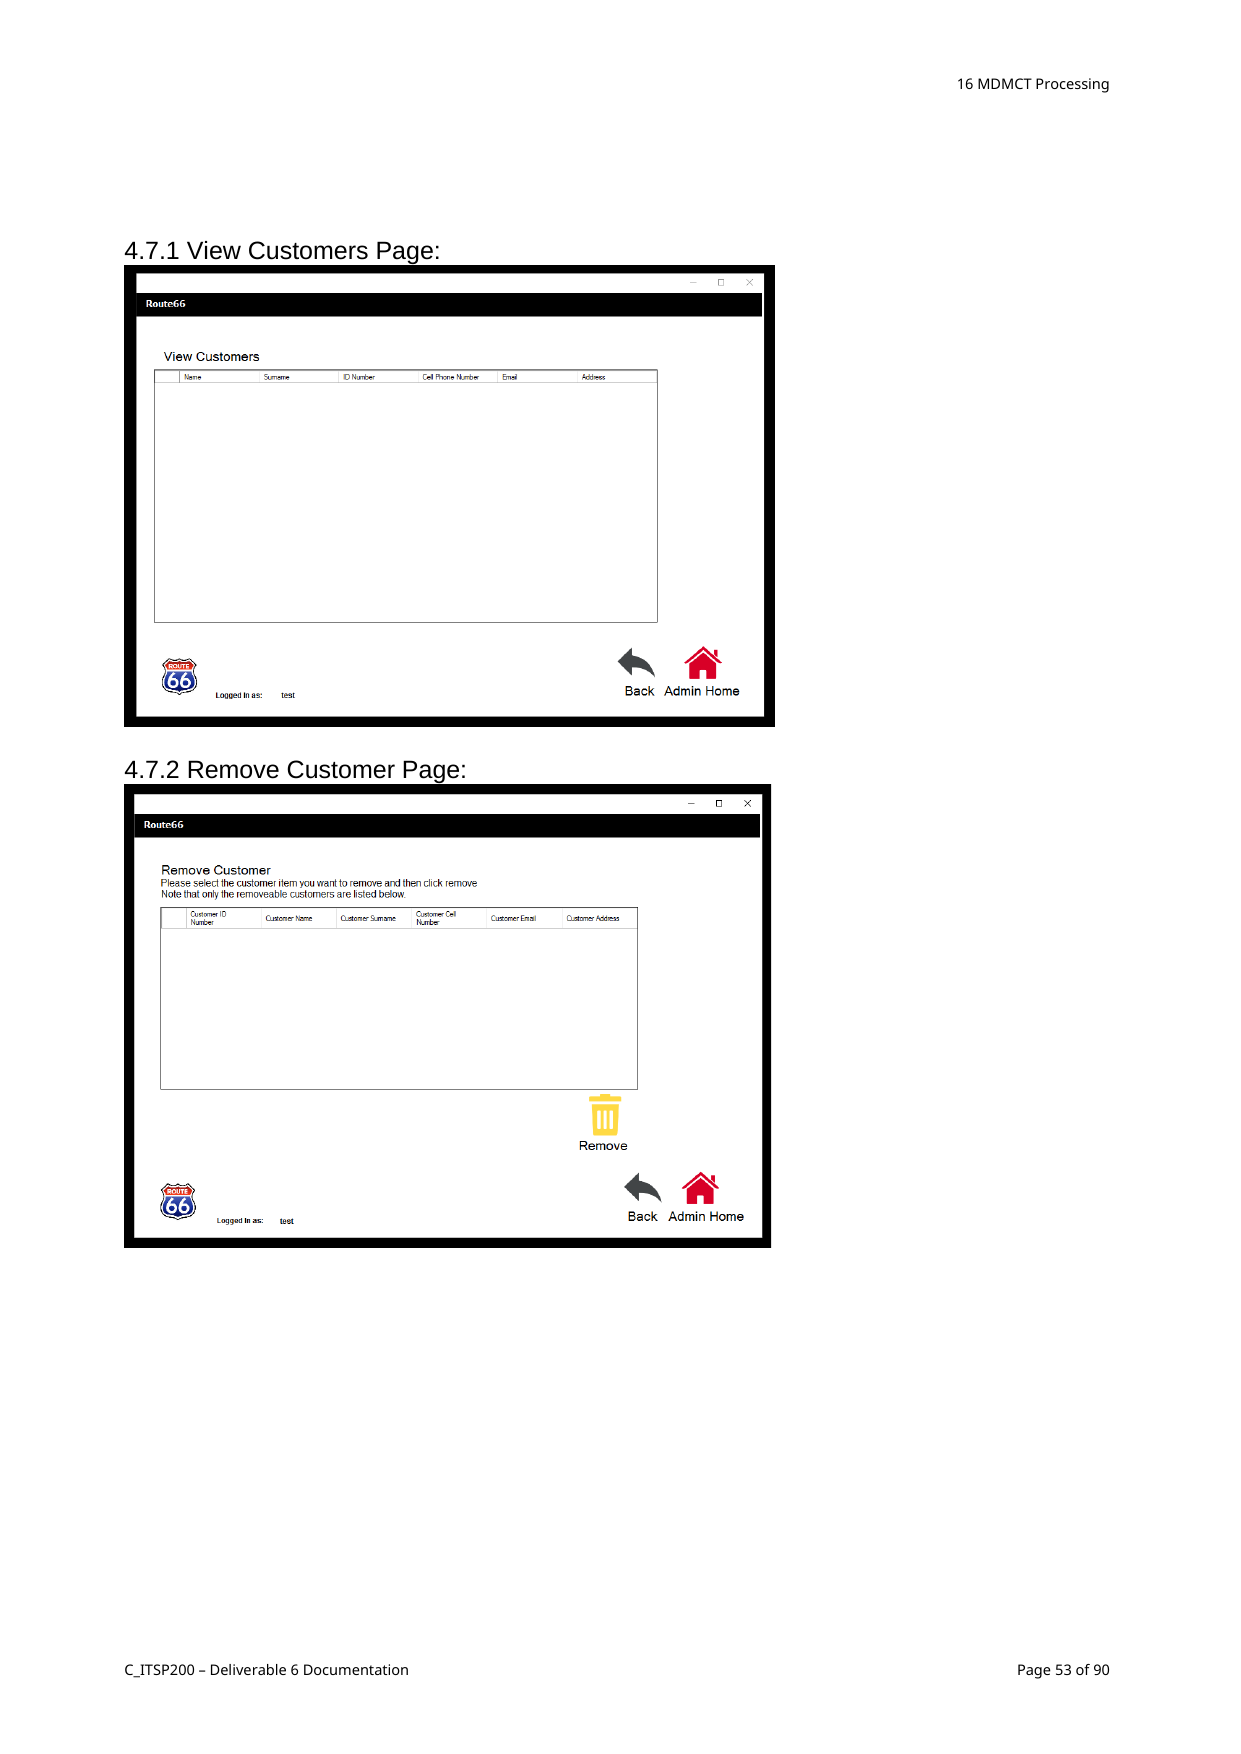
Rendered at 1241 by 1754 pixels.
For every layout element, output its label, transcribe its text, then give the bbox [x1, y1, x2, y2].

picture [124, 265, 775, 727]
text 4.7.1 View Customers Page: [124, 236, 1110, 265]
text 4.7.2 Remove Customer Page: [124, 755, 1110, 784]
picture [124, 784, 772, 1248]
